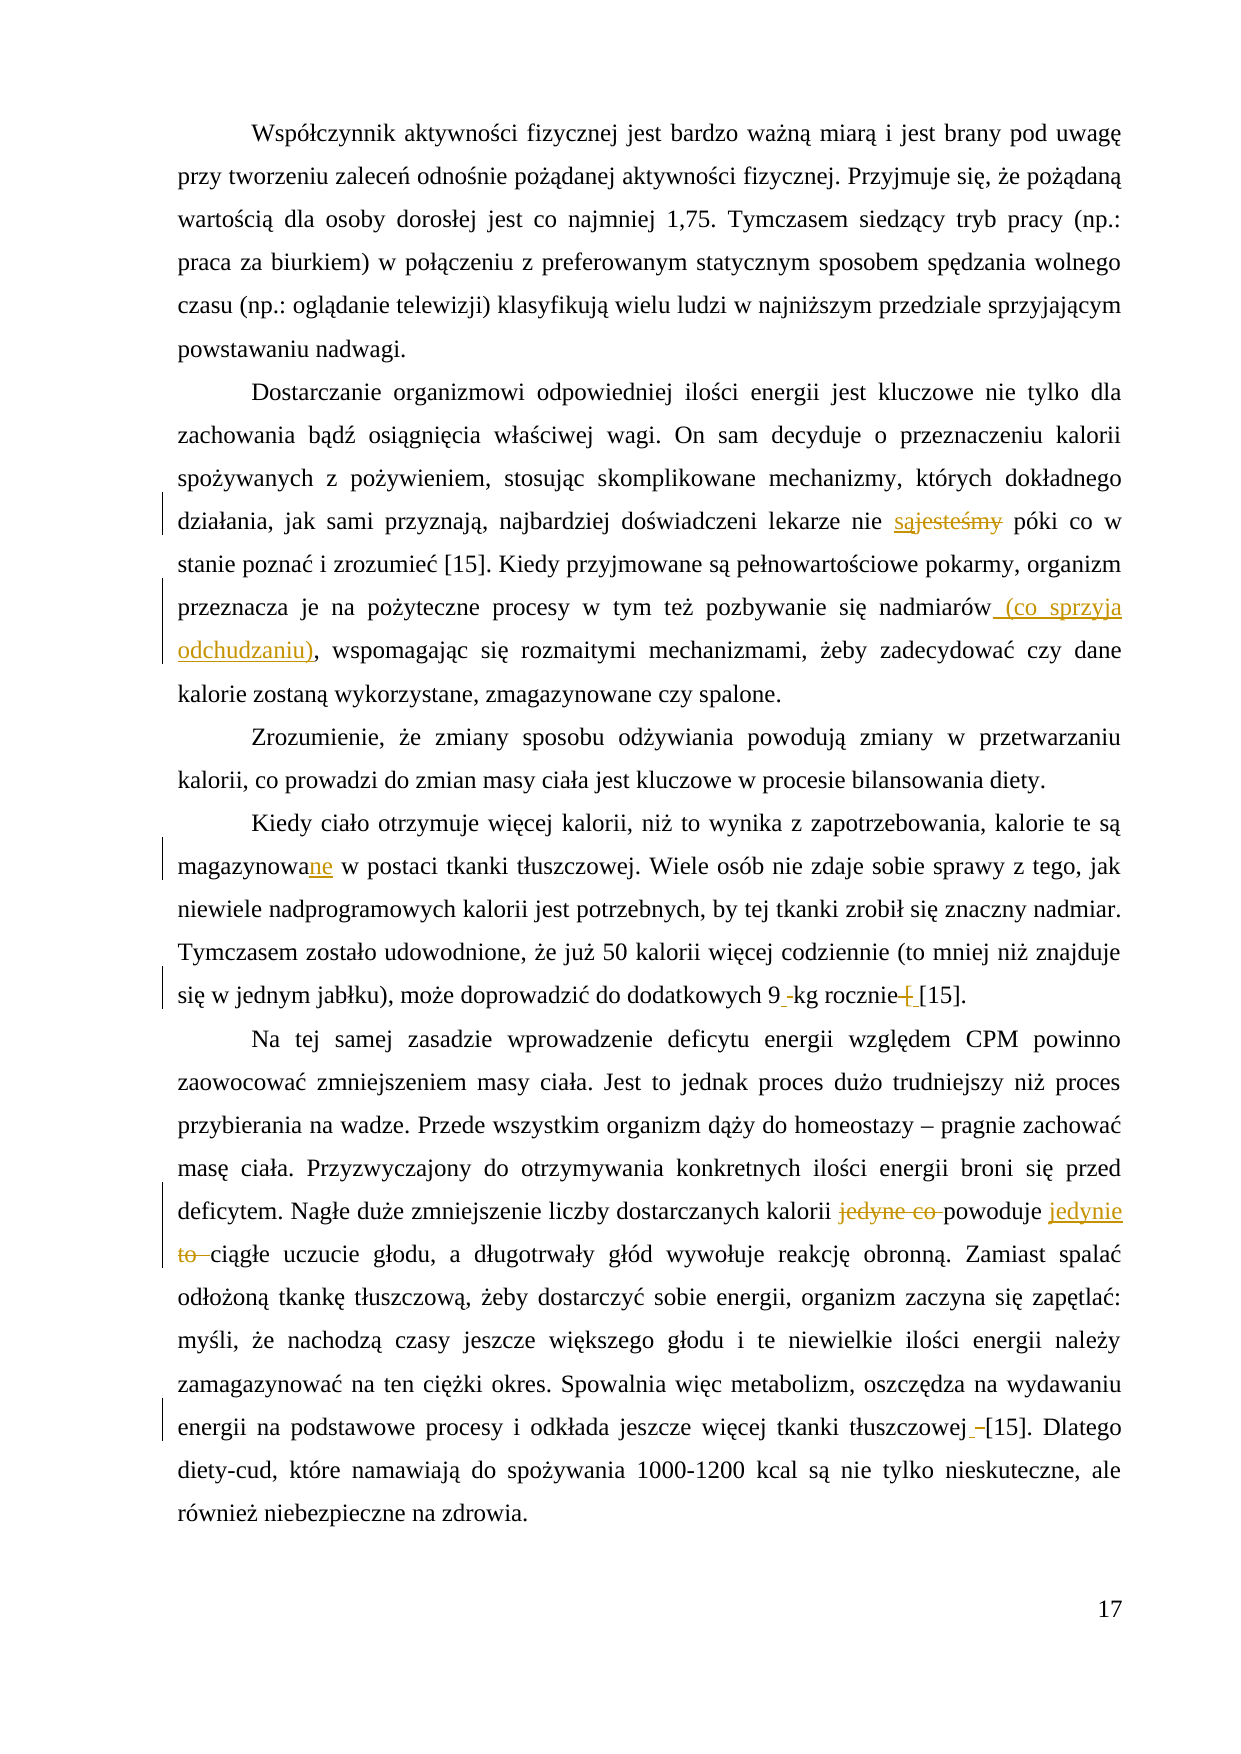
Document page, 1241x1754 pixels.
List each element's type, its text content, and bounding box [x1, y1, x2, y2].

text Zrozumienie, że zmiany sposobu odżywiania powodują zmiany w przetwarzaniu kalorii, co prowadzi do zmian masy ciała jest kluczowe w procesie bilansowania diety. [177, 722, 1122, 794]
text Na tej samej zasadzie wprowadzenie deficytu energii względem CPM powinno zaowocować zmniejszeniem masy ciała. Jest to jednak proces dużo trudniejszy niż proces przybierania na wadze. Przede wszystkim organizm dąży do homeostazy – pragnie zachować masę ciała. Przyzwyczajony do otrzymywania konkretnych ilości energii broni się przed deficytem. Nagłe duże zmniejszenie liczby dostarczanych kalorii powoduje ciągłe uczucie głodu, a długotrwały głód wywołuje reakcję obronną. Zamiast spalać odłożoną tkankę tłuszczową, żeby dostarczyć sobie energii, organizm zaczyna się zapętlać: myśli, że nachodzą czasy jeszcze większego głodu i te niewielkie ilości energii należy zamagazynować na ten ciężki okres. Spowalnia więc metabolizm, oszczędza na wydawaniu energii na podstawowe procesy i odkłada jeszcze więcej tkanki tłuszczowej[15]. Dlatego diety-cud, które namawiają do spożywania 1000-1200 kcal są nie tylko nieskuteczne, ale również niebezpieczne na zdrowia. [177, 1024, 1122, 1527]
text Dostarczanie organizmowi odpowiedniej ilości energii jest kluczowe nie tylko dla zachowania bądź osiągnięcia właściwej wagi. On sam decyduje o przeznaczeniu kalorii spożywanych z pożywieniem, stosując skomplikowane mechanizmy, których dokładnego działania, jak sami przyznają, najbardziej doświadczeni lekarze nie póki co w stanie poznać i zrozumieć [15]. Kiedy przyjmowane są pełnowartościowe pokarmy, organizm przeznacza je na pożyteczne procesy w tym też pozbywanie się nadmiarów, wspomagając się rozmaitymi mechanizmami, żeby zadecydować czy dane kalorie zostaną wykorzystane, zmagazynowane czy spalone. [177, 377, 1122, 707]
text Współczynnik aktywności fizycznej jest bardzo ważną miarą i jest brany pod uwagę przy tworzeniu zaleceń odnośnie pożądanej aktywności fizycznej. Przyjmuje się, że pożądaną wartością dla osoby dorosłej jest co najmniej 1,75. Tymczasem siedzący tryb pracy (np.: praca za biurkiem) w połączeniu z preferowanym statycznym sposobem spędzania wolnego czasu (np.: oglądanie telewizji) klasyfikują wielu ludzi w najniższym przedziale sprzyjającym powstawaniu nadwagi. [177, 118, 1122, 362]
text Kiedy ciało otrzymuje więcej kalorii, niż to wynika z zapotrzebowania, kalorie te są magazynowa w postaci tkanki tłuszczowej. Wiele osób nie zdaje sobie sprawy z tego, jak niewiele nadprogramowych kalorii jest potrzebnych, by tej tkanki zrobił się znaczny nadmiar. Tymczasem zostało udowodnione, że już 50 kalorii więcej codziennie (to mniej niż znajduje się w jednym jabłku), może doprowadzić do dodatkowych 9kg rocznie[15]. [177, 808, 1122, 1009]
